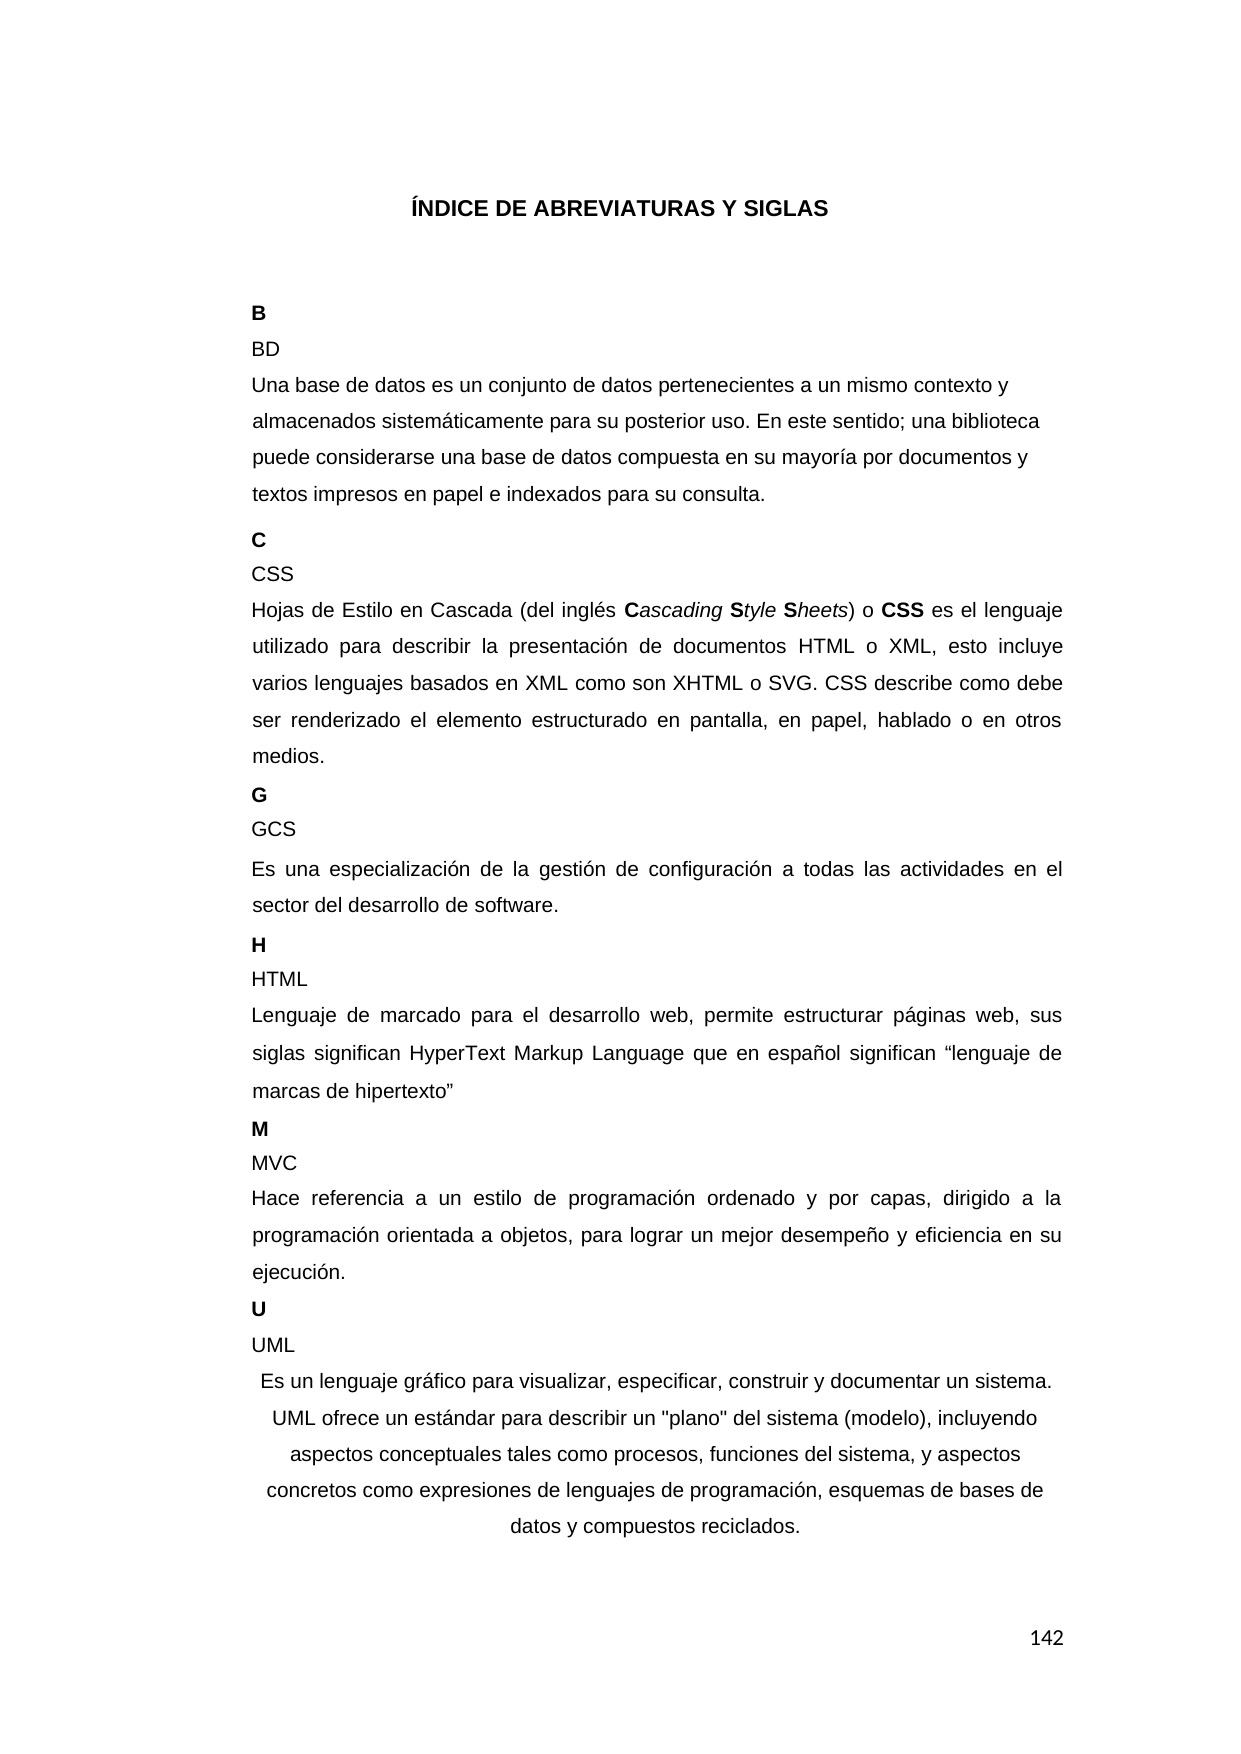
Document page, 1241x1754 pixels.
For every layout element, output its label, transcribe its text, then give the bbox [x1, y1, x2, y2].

text Hace referencia a un estilo de programación ordenado y por capas, dirigido a la programación orientada a objetos, para lograr un mejor desempeño y eficiencia en su ejecución. [251, 1186, 1063, 1284]
text Es una especialización de la gestión de configuración a todas las actividades en el sector del desarrollo de software. [251, 856, 1063, 917]
text U [251, 1297, 1063, 1321]
text Lenguaje de marcado para el desarrollo web, permite estructurar páginas web, sus siglas significan HyperText Markup Language que en español significan “lenguaje de marcas de hipertexto” [251, 1002, 1063, 1102]
text C [251, 528, 1063, 552]
text MVC [251, 1150, 1063, 1174]
text Es un lenguaje gráfico para visualizar, especificar, construir y documentar un sistema. [176, 1369, 1053, 1393]
text Una base de datos es un conjunto de datos pertenecientes a un mismo contexto y almacenados sistemáticamente para su posterior uso. En este sentido; una biblioteca puede considerarse una base de datos compuesta en su mayoría por documentos y textos impresos en papel e indexados para su consulta. [251, 373, 1046, 505]
text M [251, 1117, 1063, 1141]
text B [251, 301, 1063, 324]
text G [251, 783, 1063, 807]
text UML ofrece un estándar para describir un "plano" del sistema (modelo), incluyendo aspectos conceptuales tales como procesos, funciones del sistema, y aspectos concretos como expresiones de lenguajes de programación, esquemas de bases de datos y compuestos reciclados. [247, 1406, 1063, 1538]
text Hojas de Estilo en Cascada (del inglés Cascading Style Sheets) o CSS es el lenguaje utilizado para describir la presentación de documentos HTML o XML, esto incluye varios lenguajes basados en XML como son XHTML o SVG. CSS describe como debe ser renderizado el elemento estructurado en pantalla, en papel, hablado o en otros medios. [251, 598, 1063, 768]
text BD [251, 337, 1063, 361]
text H [251, 933, 1063, 957]
text HTML [251, 967, 1063, 991]
text CSS [251, 562, 1063, 586]
subtitle ÍNDICE DE ABREVIATURAS Y SIGLAS [251, 195, 989, 222]
text GCS [251, 817, 1063, 841]
text UML [251, 1333, 1063, 1357]
